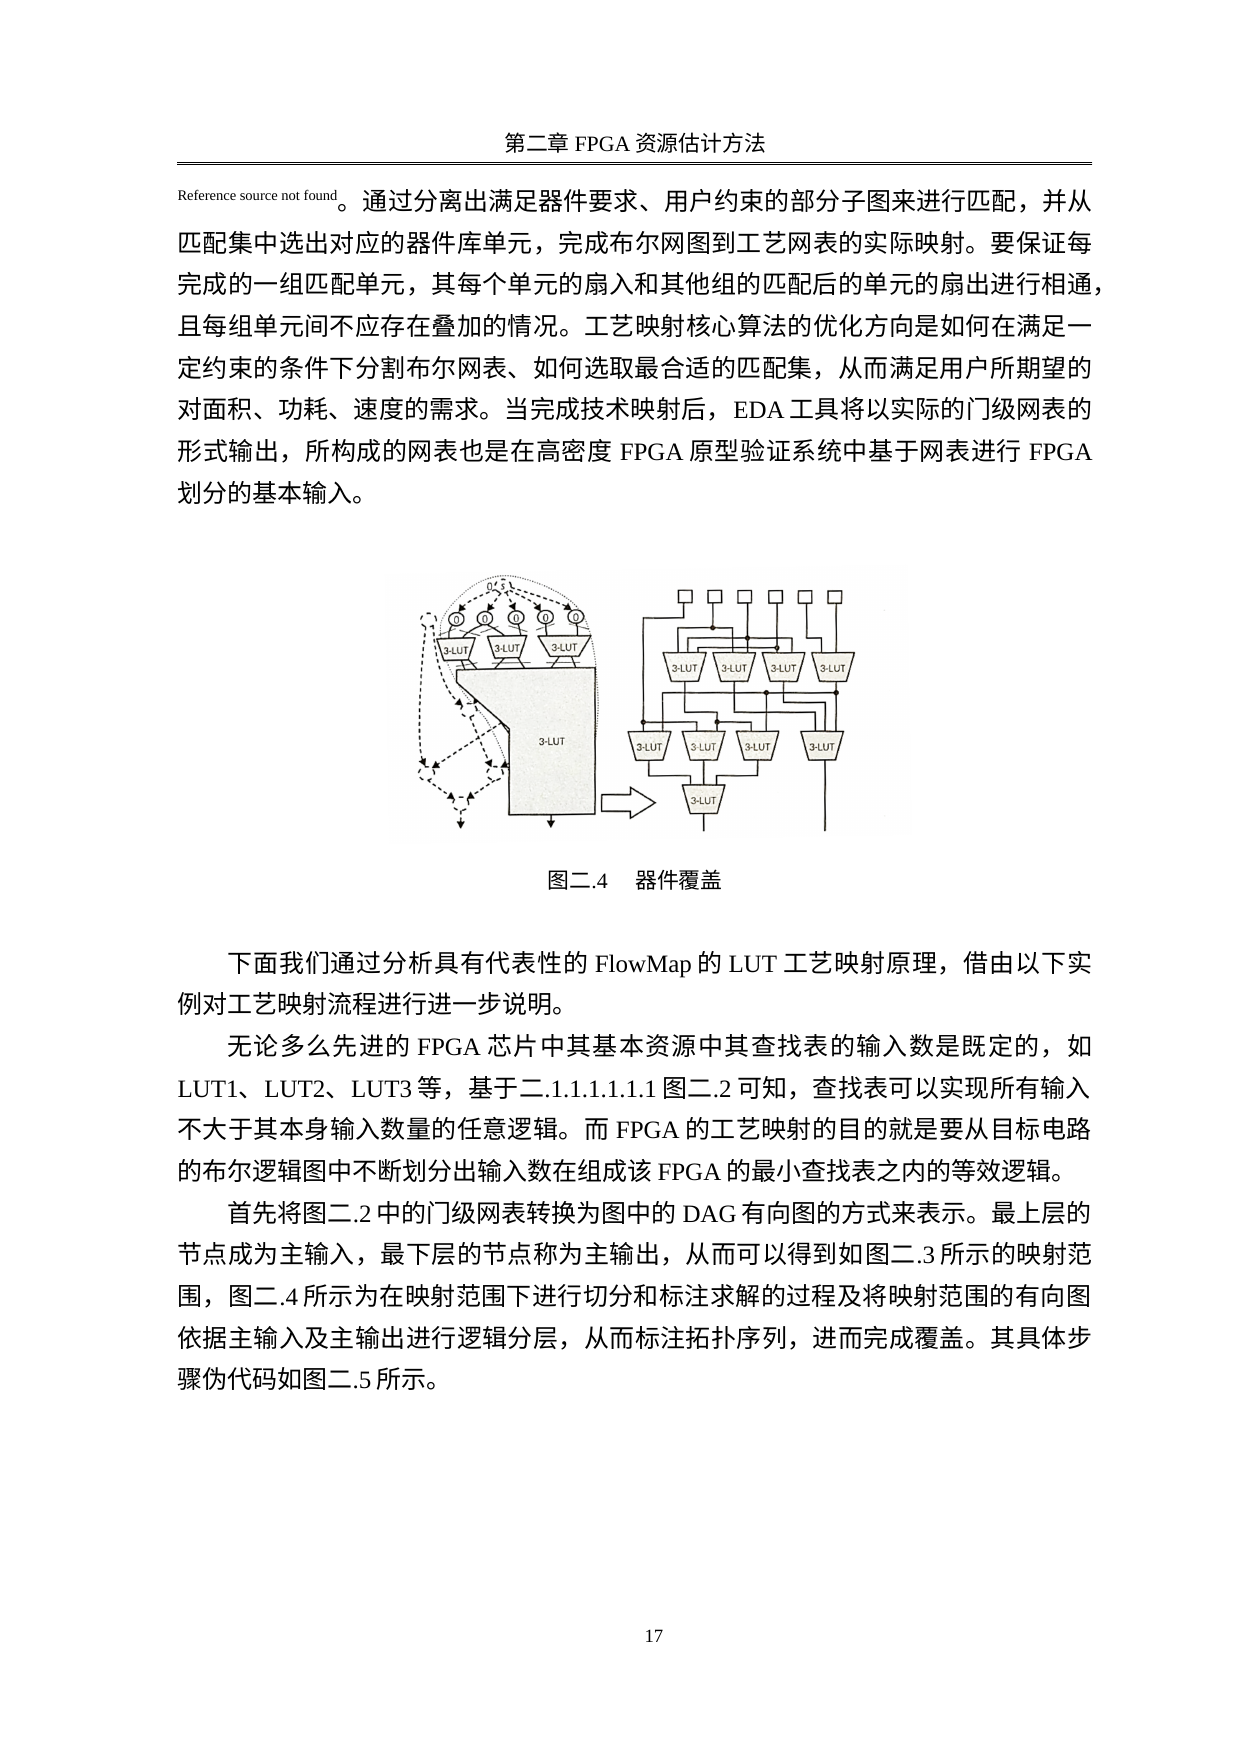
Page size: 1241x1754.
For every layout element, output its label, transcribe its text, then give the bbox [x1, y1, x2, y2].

text 器件覆盖 [177, 855, 1092, 897]
picture [385, 565, 911, 844]
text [177, 177, 1092, 511]
text 下面我们通过分析具有代表性的FlowMap的LUT工艺映射原理，借由以下实例对工艺映射流程进行进一步说明。 [177, 939, 1092, 1022]
text 首先将图2.8中的门级网表转换为图中的DAG有向图的方式来表示。最上层的节点成为主输入，最下层的节点称为主输出，从而可以得到如图2.9所示的映射范围，图2.10所示为在映射范围下进行切分和标注求解的过程及将映射范围的有向图依据主输入及主输出进行逻辑分层，从而标注拓扑序列，进而完成覆盖。其具体步骤伪代码如图2.11所示。 [177, 1189, 1092, 1397]
text 无论多么先进的FPGA芯片中其基本资源中其查找表的输入数是既定的，如LUT1、LUT2、LUT3等，基于图2.2可知，查找表可以实现所有输入不大于其本身输入数量的任意逻辑。而FPGA的工艺映射的目的就是要从目标电路的布尔逻辑图中不断划分出输入数在组成该FPGA的最小查找表之内的等效逻辑。 [177, 1022, 1092, 1189]
